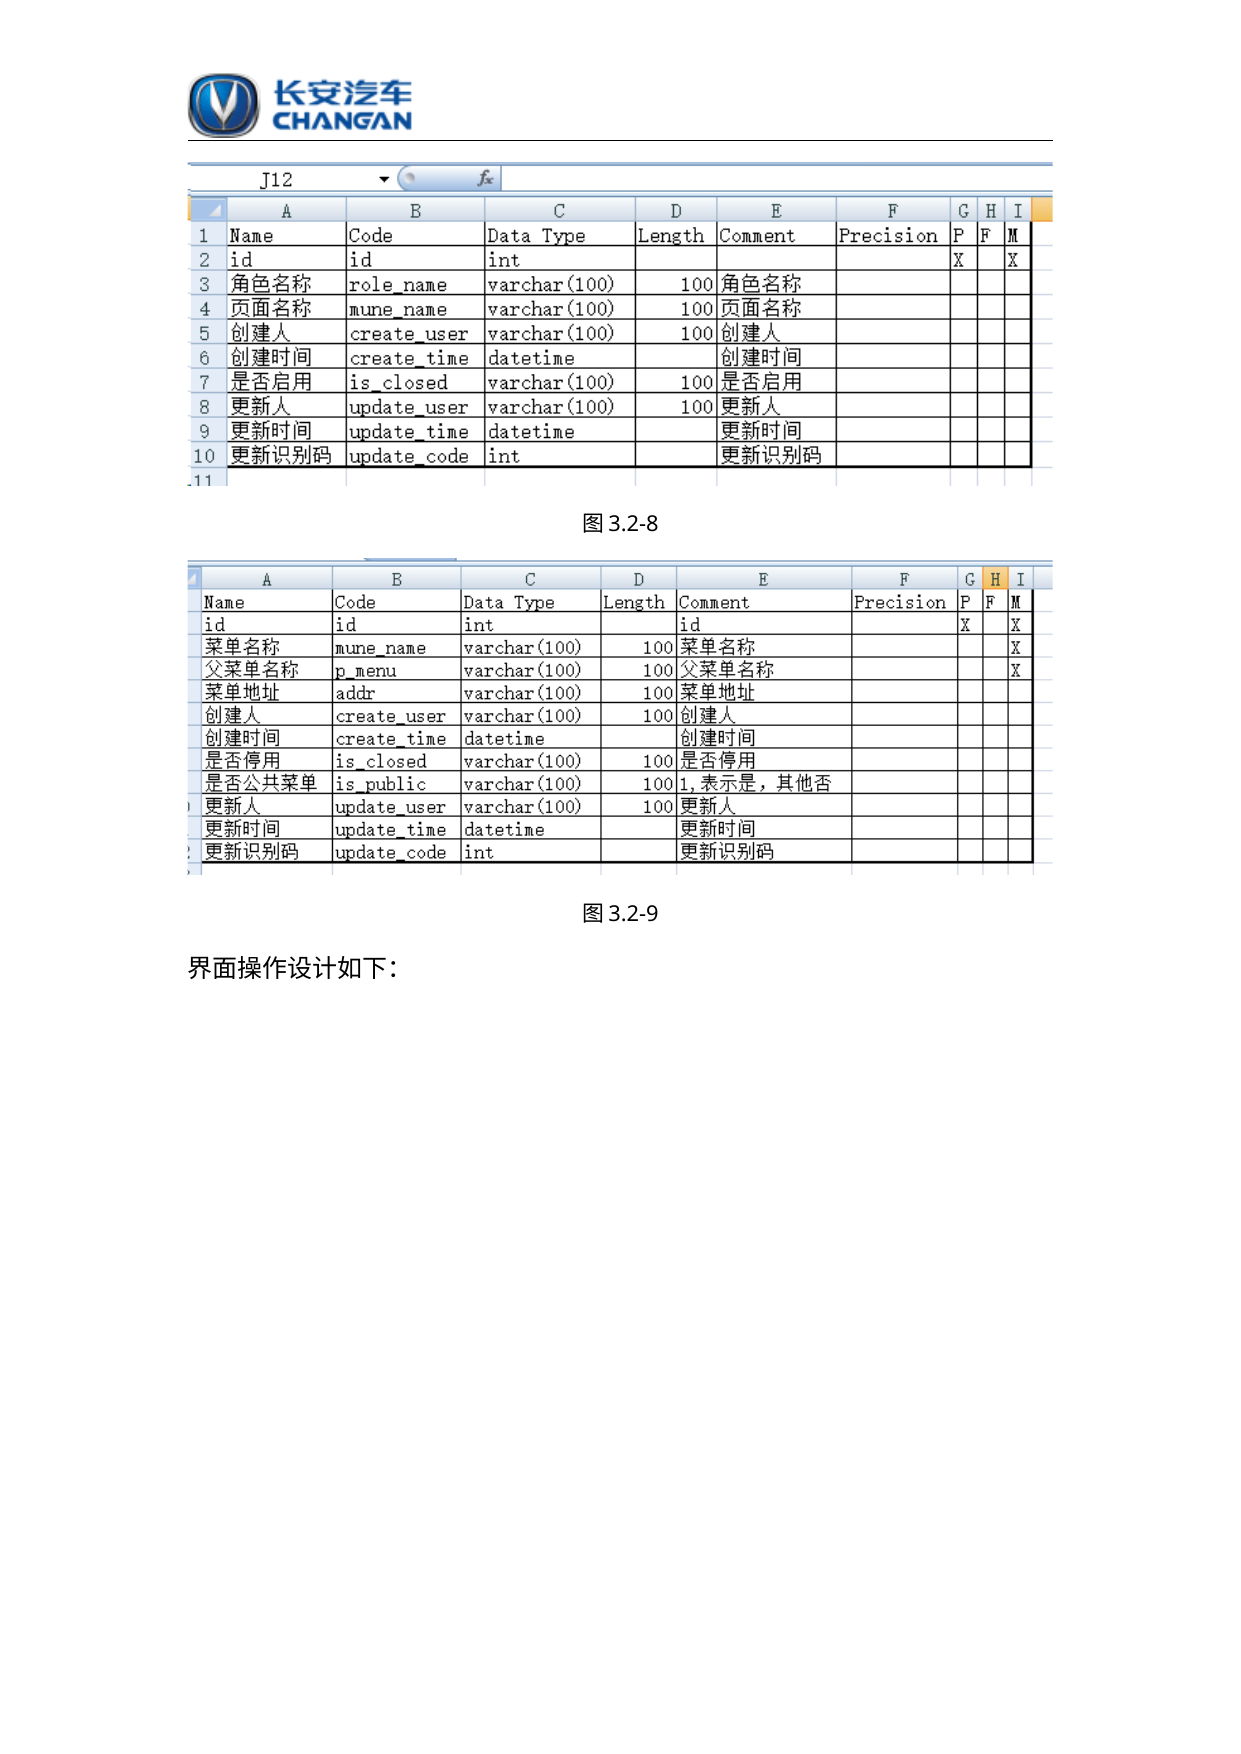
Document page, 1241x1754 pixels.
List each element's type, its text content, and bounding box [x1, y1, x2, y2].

picture [187, 162, 1053, 486]
text 图3.2-9 [187, 896, 1053, 928]
picture [187, 558, 1053, 875]
text 图3.2-8 [187, 506, 1053, 538]
text 界面操作设计如下： [187, 948, 1053, 985]
picture [187, 73, 432, 138]
